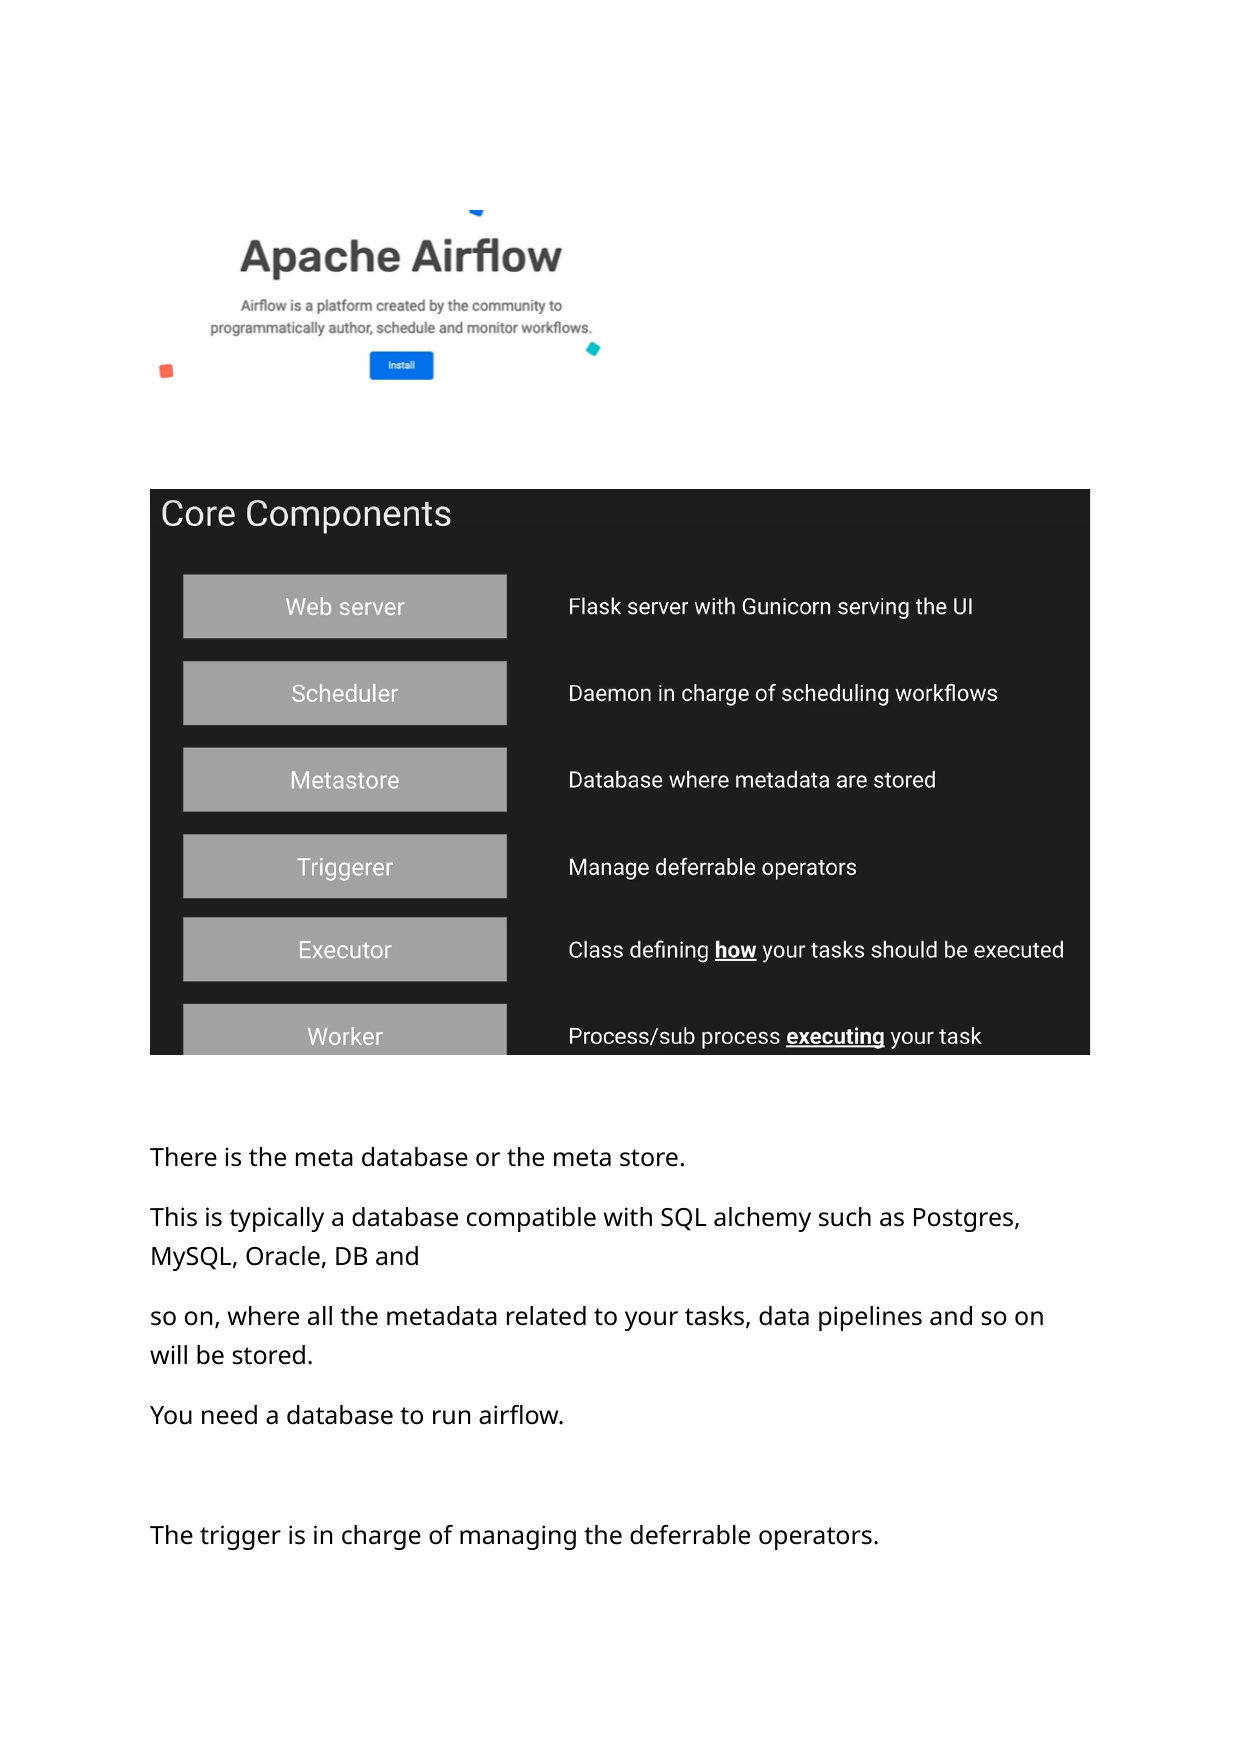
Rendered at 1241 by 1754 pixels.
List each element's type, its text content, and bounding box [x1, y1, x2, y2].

text There is the meta database or the meta store. [150, 1139, 1090, 1173]
picture [150, 210, 632, 405]
text so on, where all the metadata related to your tasks, data pipelines and so on will be stored. [150, 1298, 1090, 1372]
text This is typically a database compatible with SQL alchemy such as Postgres, MySQL, Oracle, DB and [150, 1199, 1090, 1273]
text You need a database to run airflow. [150, 1398, 1090, 1432]
text The trigger is in charge of managing the deferrable operators. [150, 1518, 1090, 1552]
picture [150, 489, 1091, 1055]
